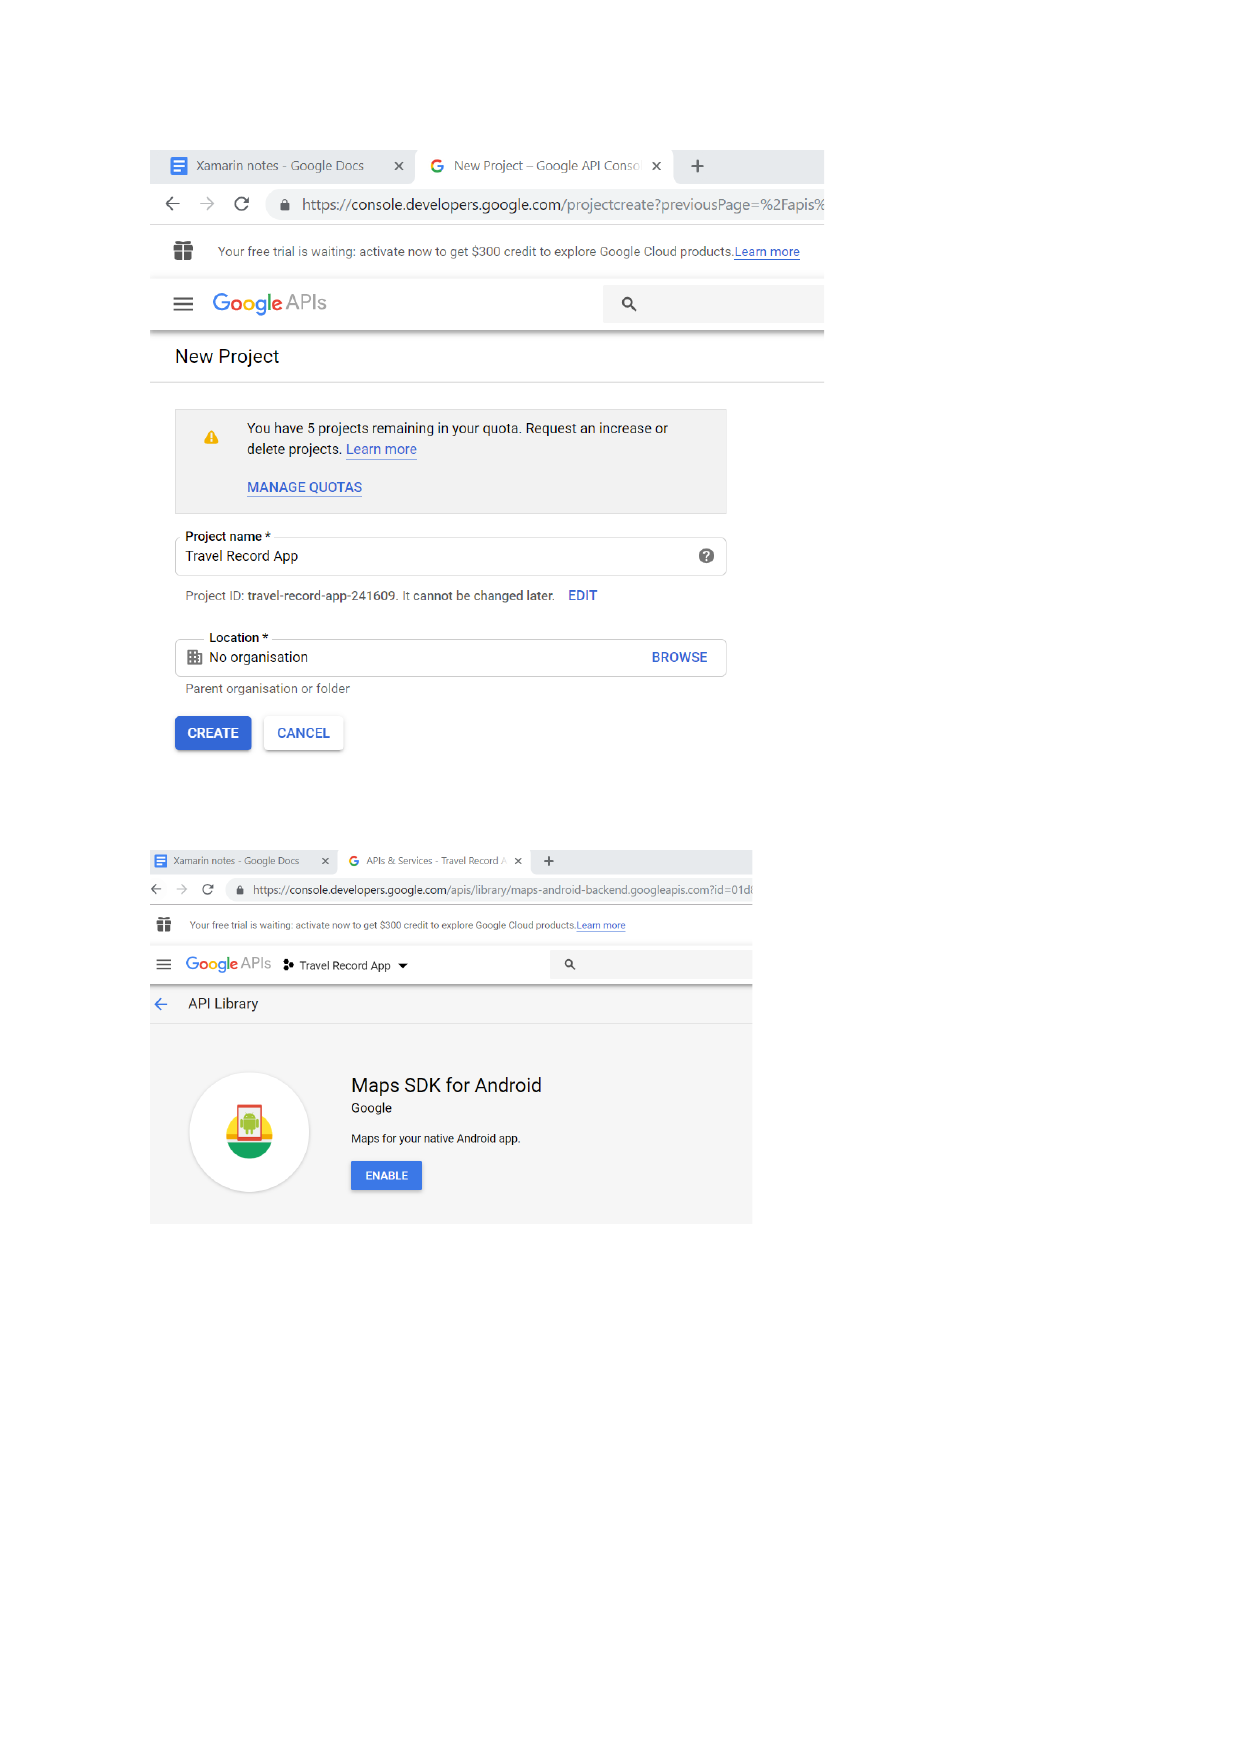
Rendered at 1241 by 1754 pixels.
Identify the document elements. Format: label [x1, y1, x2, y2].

picture [150, 850, 753, 1250]
picture [150, 150, 825, 787]
